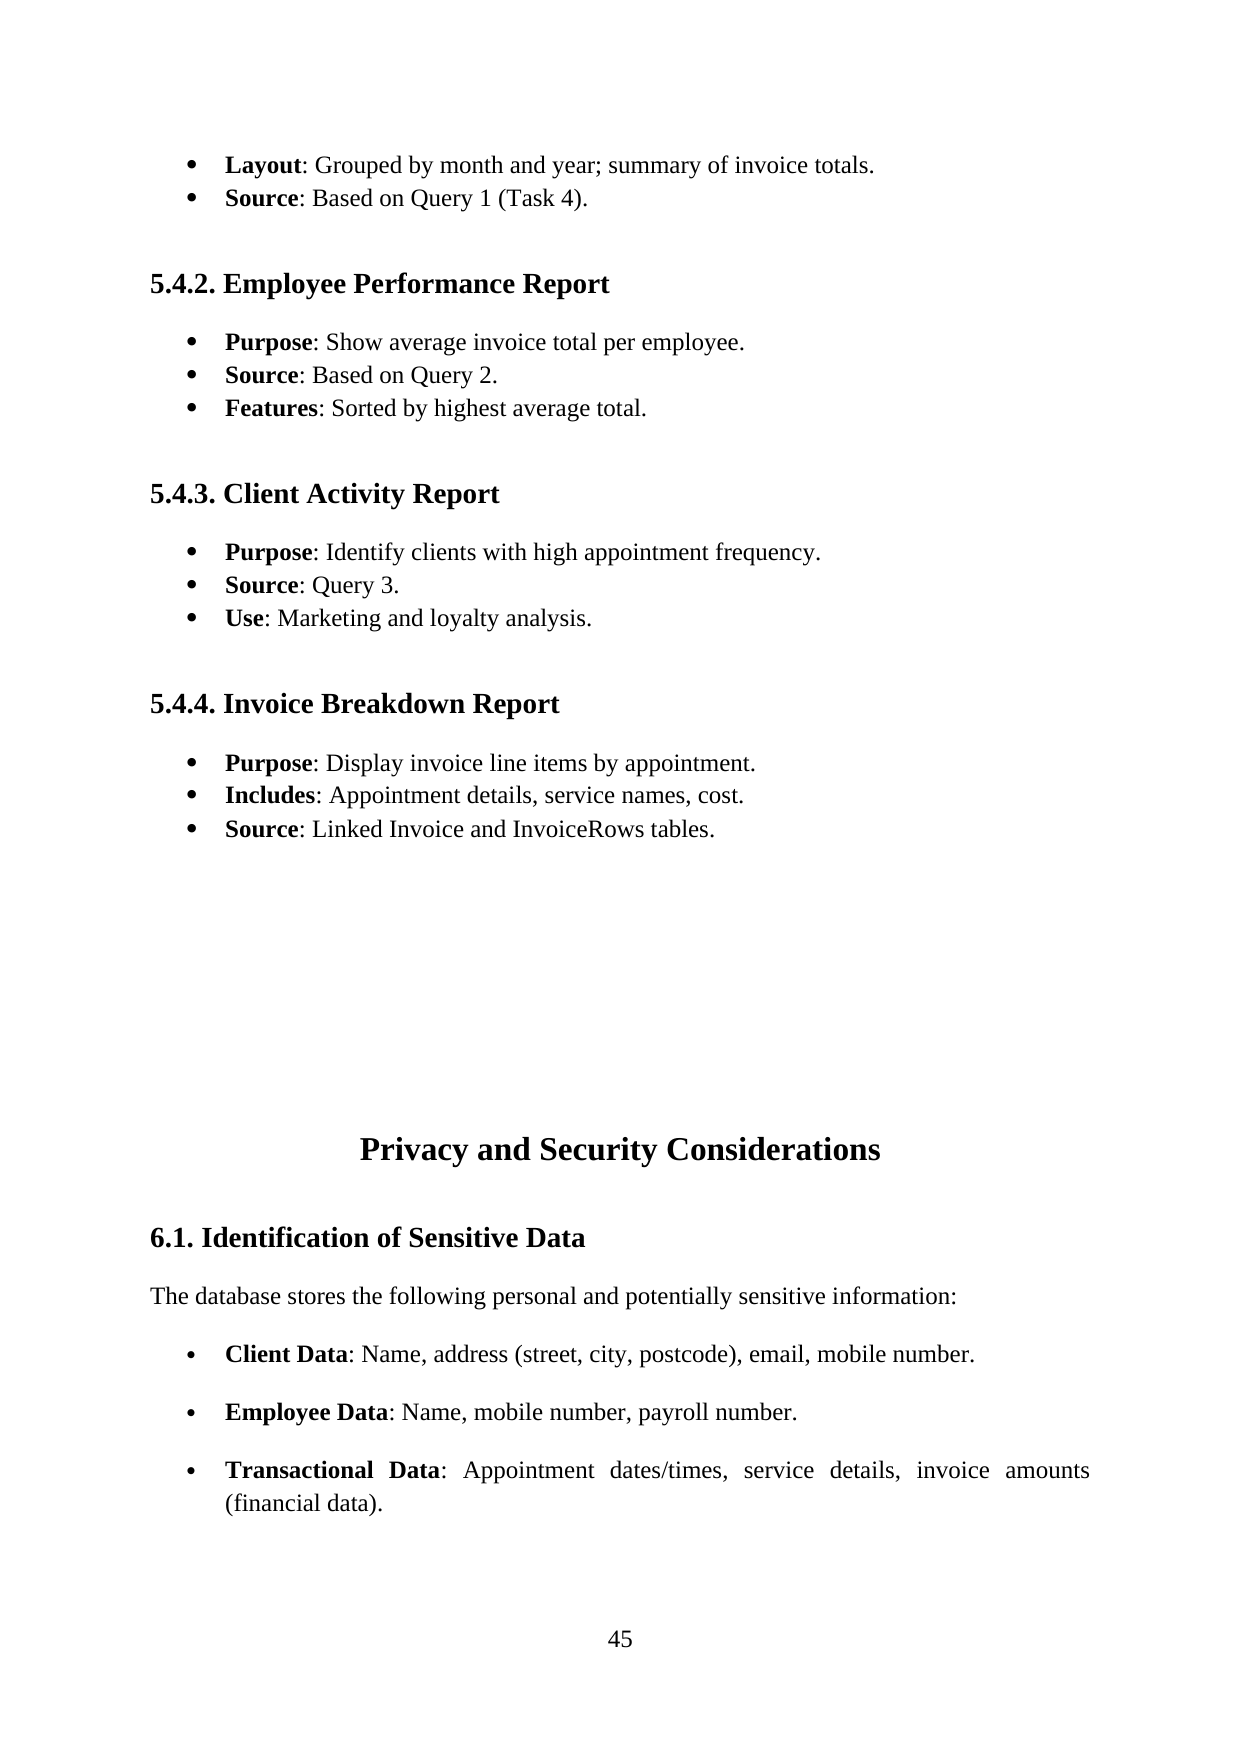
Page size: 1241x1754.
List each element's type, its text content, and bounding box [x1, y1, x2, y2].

list Purpose: Identify clients with high appointment frequency. [187, 537, 1090, 566]
list Includes: Appointment details, service names, cost. [187, 781, 1090, 809]
list Purpose: Show average invoice total per employee. [187, 327, 1090, 356]
text The database stores the following personal and potentially sensitive information: [150, 1281, 1090, 1310]
list Employee Data: Name, mobile number, payroll number. [187, 1397, 1090, 1426]
list Layout: Grouped by month and year; summary of invoice totals. [187, 150, 1090, 179]
list Features: Sorted by highest average total. [187, 393, 1090, 422]
subtitle 5.4.4. Invoice Breakdown Report [150, 686, 1090, 720]
subtitle Privacy and Security Considerations [150, 1129, 1090, 1167]
subtitle 5.4.3. Client Activity Report [150, 476, 1090, 510]
list Client Data: Name, address (street, city, postcode), email, mobile number. [187, 1339, 1090, 1368]
list Source: Based on Query 1 (Task 4). [187, 183, 1090, 212]
list Transactional Data: Appointment dates/times, service details, invoice amounts (financial data). [187, 1455, 1090, 1517]
list Purpose: Display invoice line items by appointment. [187, 748, 1090, 776]
list Source: Linked Invoice and InvoiceRows tables. [187, 814, 1090, 842]
list Source: Based on Query 2. [187, 360, 1090, 389]
list Use: Marketing and loyalty analysis. [187, 603, 1090, 632]
subtitle 5.4.2. Employee Performance Report [150, 266, 1090, 299]
list Source: Query 3. [187, 570, 1090, 599]
subtitle 6.1. Identification of Sensitive Data [150, 1220, 1090, 1254]
